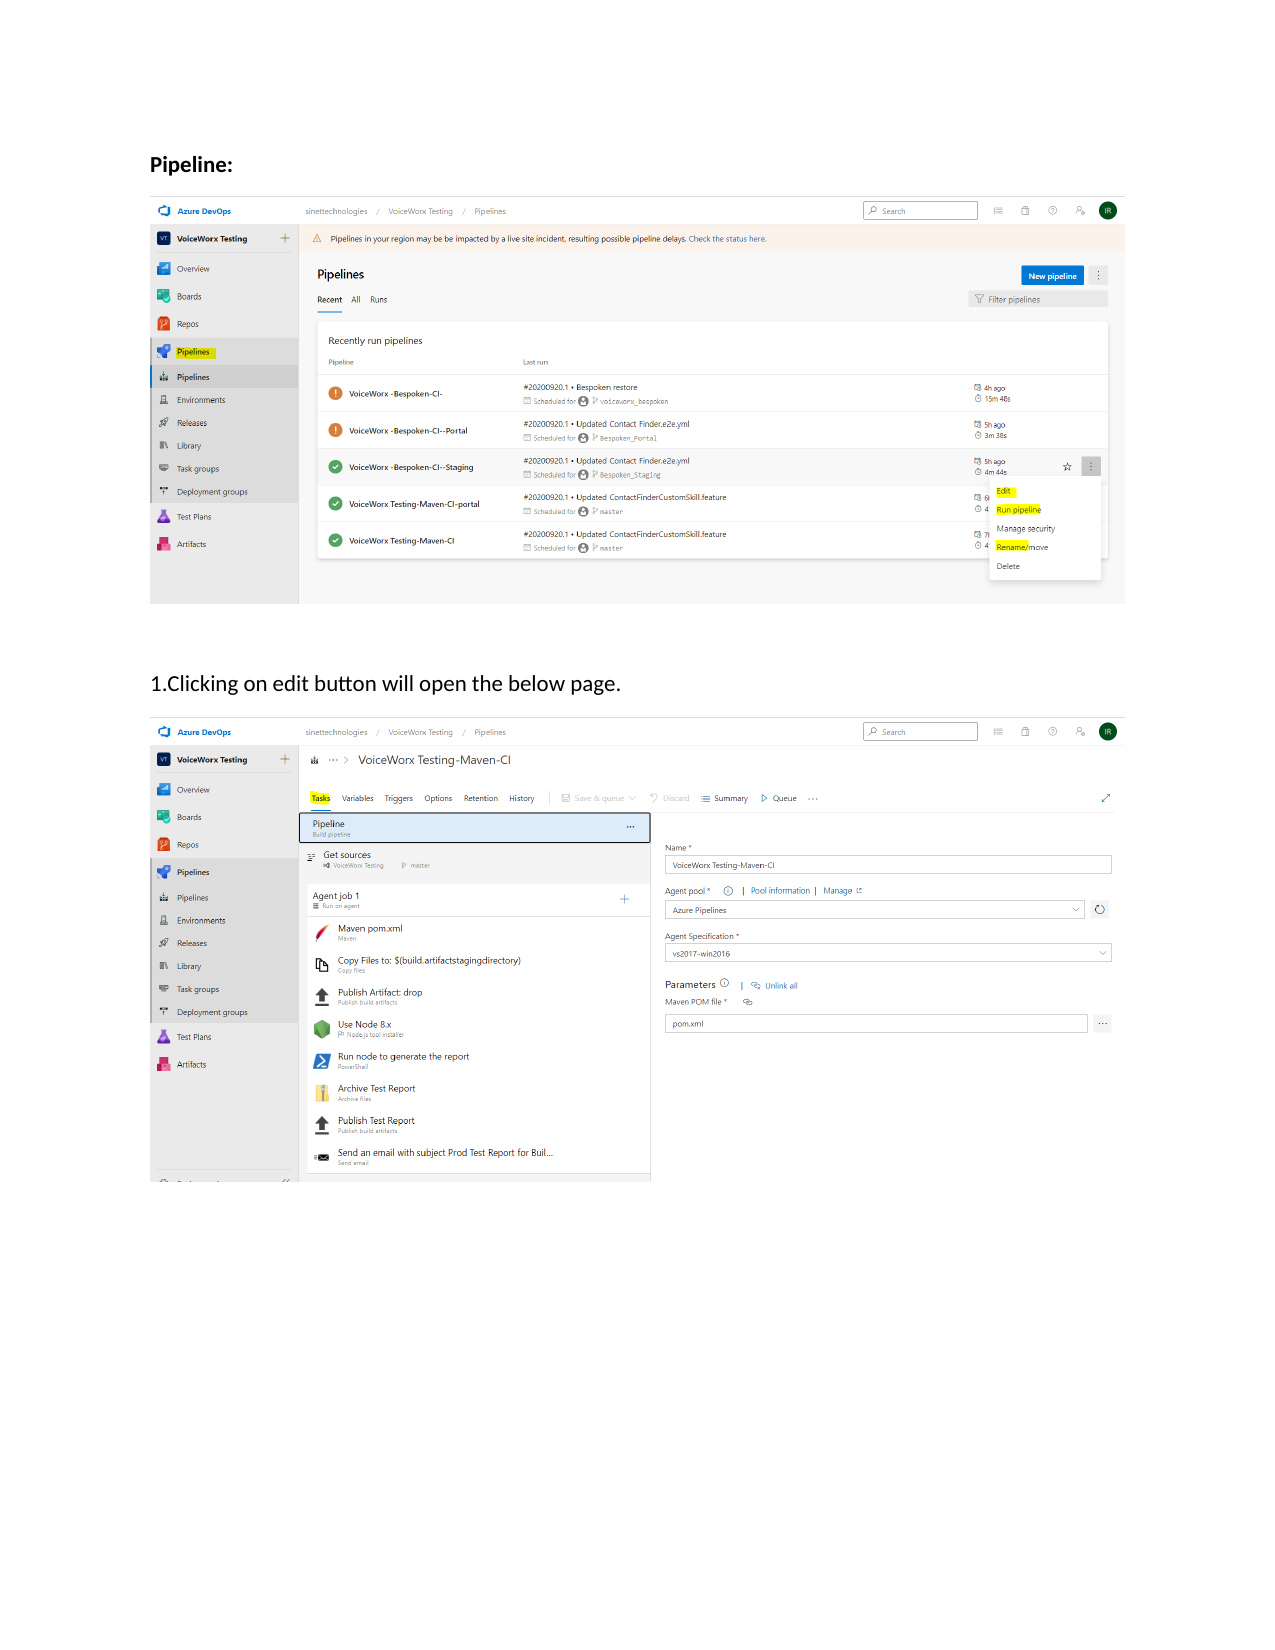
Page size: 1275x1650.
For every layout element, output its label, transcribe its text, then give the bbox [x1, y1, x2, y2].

picture [150, 715, 1125, 1182]
text 1.Clicking on edit button will open the below page. [150, 669, 1125, 697]
text Pipeline: [150, 150, 1125, 178]
picture [150, 196, 1125, 604]
